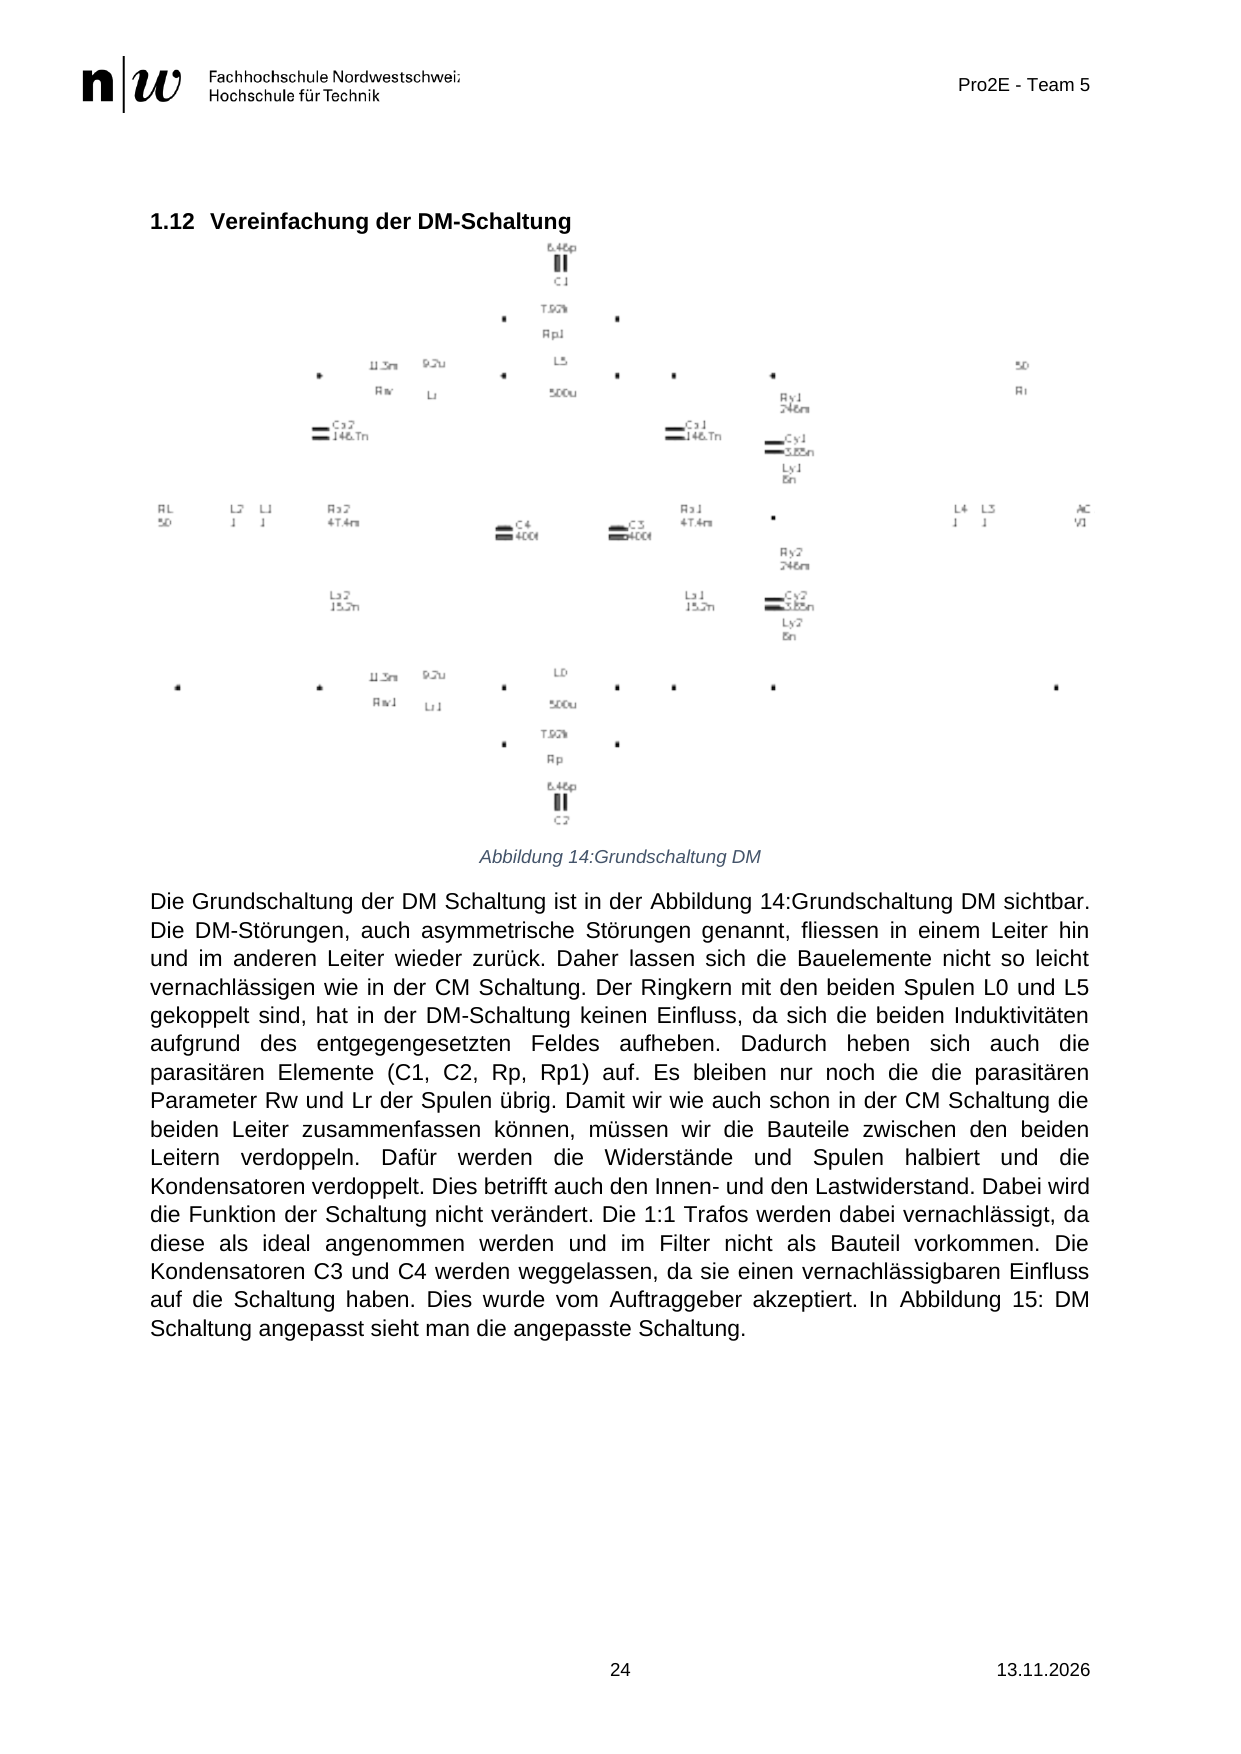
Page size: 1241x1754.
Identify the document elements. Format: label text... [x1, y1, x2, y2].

picture [81, 56, 460, 113]
subtitle Vereinfachung der DM-Schaltung [150, 208, 572, 234]
text Abbildung 14:Grundschaltung DM [150, 846, 1090, 867]
text Die Grundschaltung der DM Schaltung ist in der Abbildung 14:Grundschaltung DM sichtbar. Die DM-Störungen, auch asymmetrische Störungen genannt, fliessen in einem Leiter hin und im anderen Leiter wieder zurück. Daher lassen sich die Bauelemente nicht so leicht vernachlässigen wie in der CM Schaltung. Der Ringkern mit den beiden Spulen L0 und L5 gekoppelt sind, hat in der DM-Schaltung keinen Einfluss, da sich die beiden Induktivitäten aufgrund des entgegengesetzten Feldes aufheben. Dadurch heben sich auch die parasitären Elemente (C1, C2, Rp, Rp1) auf. Es bleiben nur noch die die parasitären Parameter Rw und Lr der Spulen übrig. Damit wir wie auch schon in der CM Schaltung die beiden Leiter zusammenfassen können, müssen wir die Bauteile zwischen den beiden Leitern verdoppeln. Dafür werden die Widerstände und Spulen halbiert und die Kondensatoren verdoppelt. Dies betrifft auch den Innen- und den Lastwiderstand. Dabei wird die Funktion der Schaltung nicht verändert. Die 1:1 Trafos werden dabei vernachlässigt, da diese als ideal angenommen werden und im Filter nicht als Bauteil vorkommen. Die Kondensatoren C3 und C4 werden weggelassen, da sie einen vernachlässigbaren Einfluss auf die Schaltung haben. Dies wurde vom Auftraggeber akzeptiert. In Abbildung 15: DM Schaltung angepasst sieht man die angepasste Schaltung. [150, 888, 1090, 1341]
